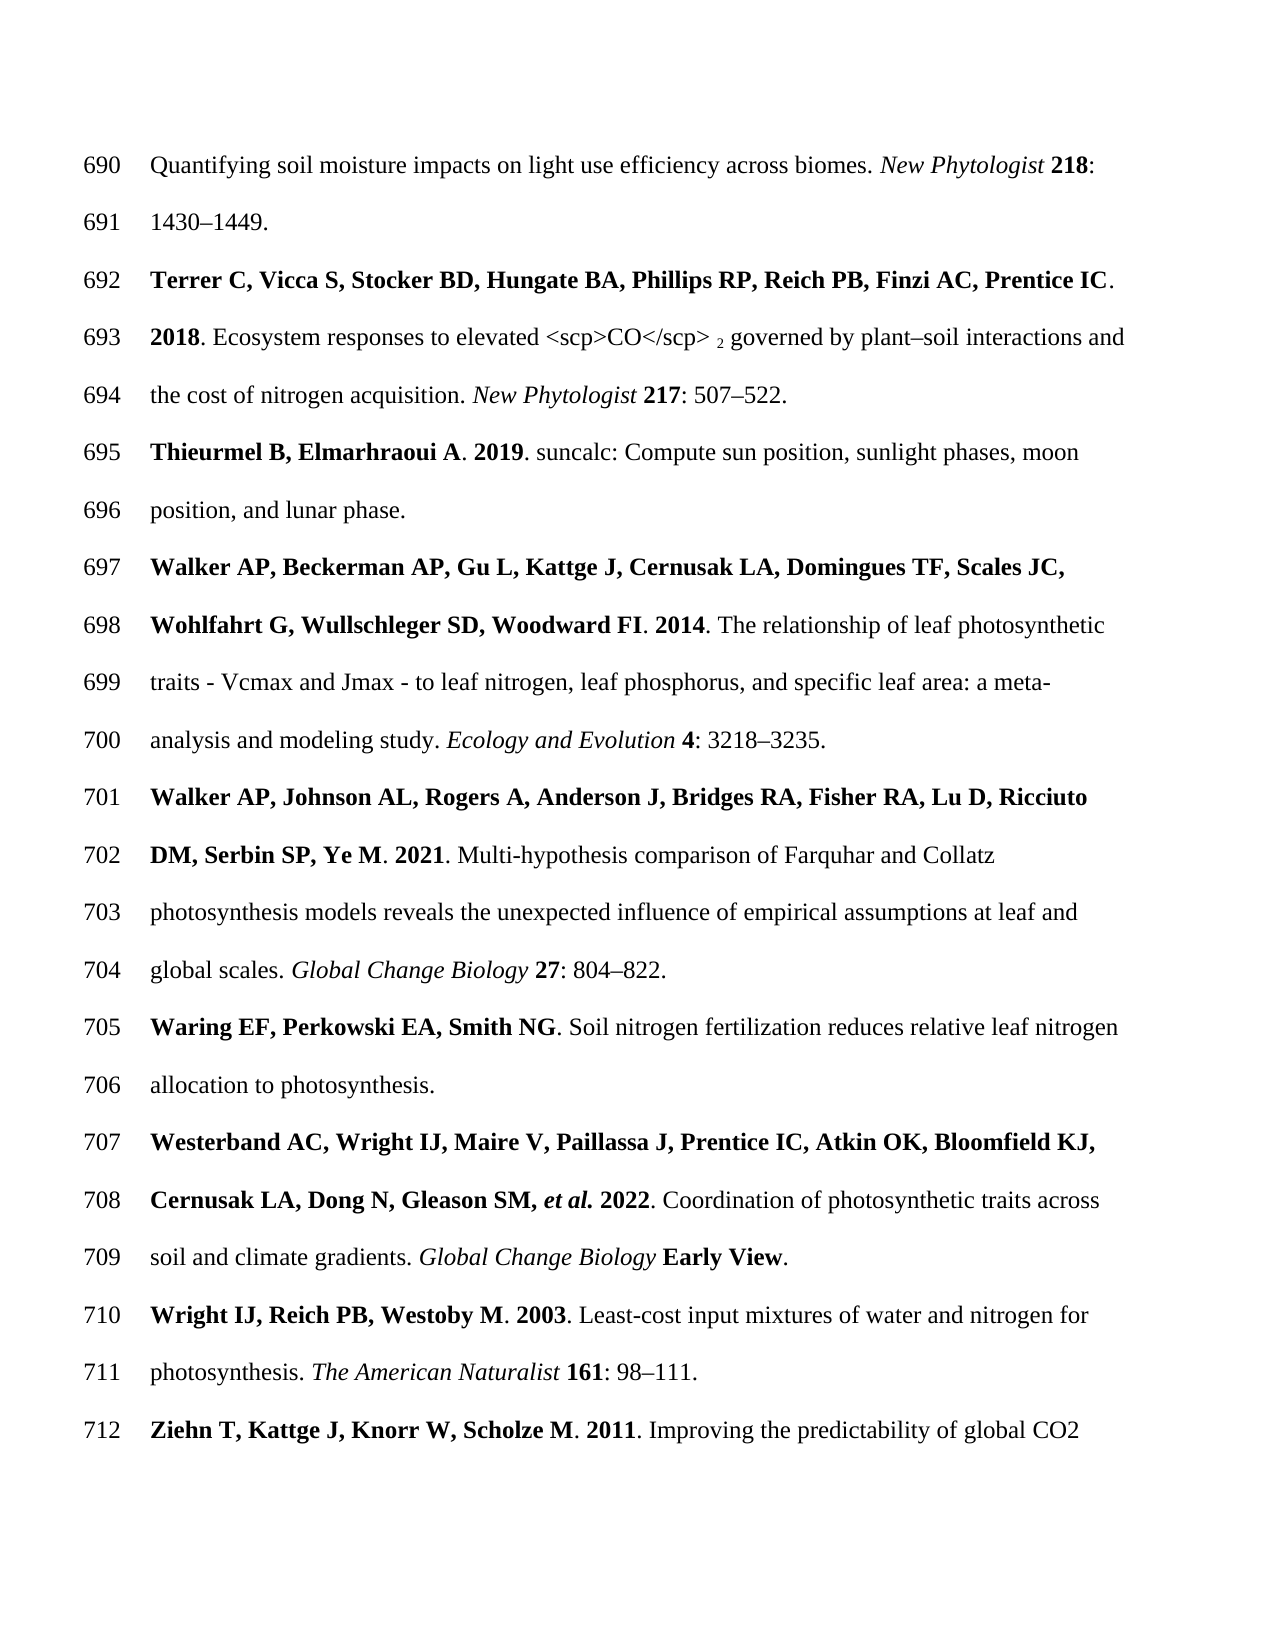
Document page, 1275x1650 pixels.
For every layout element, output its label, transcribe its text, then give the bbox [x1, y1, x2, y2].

text Walker AP, Johnson AL, Rogers A, Anderson J, Bridges RA, Fisher RA, Lu D, Ricciuto DM, Serbin SP, Ye M. 2021. Multi‐hypothesis comparison of Farquhar and Collatz photosynthesis models reveals the unexpected influence of empirical assumptions at leaf and global scales. Global Change Biology 27: 804–822. [150, 782, 1125, 984]
text Wright IJ, Reich PB, Westoby M. 2003. Least-cost input mixtures of water and nitrogen for photosynthesis. The American Naturalist 161: 98–111. [150, 1300, 1125, 1386]
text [150, 150, 1125, 236]
text Westerband AC, Wright IJ, Maire V, Paillassa J, Prentice IC, Atkin OK, Bloomfield KJ, Cernusak LA, Dong N, Gleason SM, et al. 2022. Coordination of photosynthetic traits across soil and climate gradients. Global Change Biology Early View. [150, 1127, 1125, 1271]
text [150, 1415, 1125, 1444]
text Walker AP, Beckerman AP, Gu L, Kattge J, Cernusak LA, Domingues TF, Scales JC, Wohlfahrt G, Wullschleger SD, Woodward FI. 2014. The relationship of leaf photosynthetic traits - Vcmax and Jmax - to leaf nitrogen, leaf phosphorus, and specific leaf area: a meta-analysis and modeling study. Ecology and Evolution 4: 3218–3235. [150, 552, 1125, 754]
text Thieurmel B, Elmarhraoui A. 2019. suncalc: Compute sun position, sunlight phases, moon position, and lunar phase. [150, 437, 1125, 524]
text Terrer C, Vicca S, Stocker BD, Hungate BA, Phillips RP, Reich PB, Finzi AC, Prentice IC. 2018. Ecosystem responses to elevated <scp>CO</scp> 2 governed by plant–soil interactions and the cost of nitrogen acquisition. New Phytologist 217: 507–522. [150, 265, 1125, 409]
text Waring EF, Perkowski EA, Smith NG. Soil nitrogen fertilization reduces relative leaf nitrogen allocation to photosynthesis. [150, 1012, 1125, 1099]
